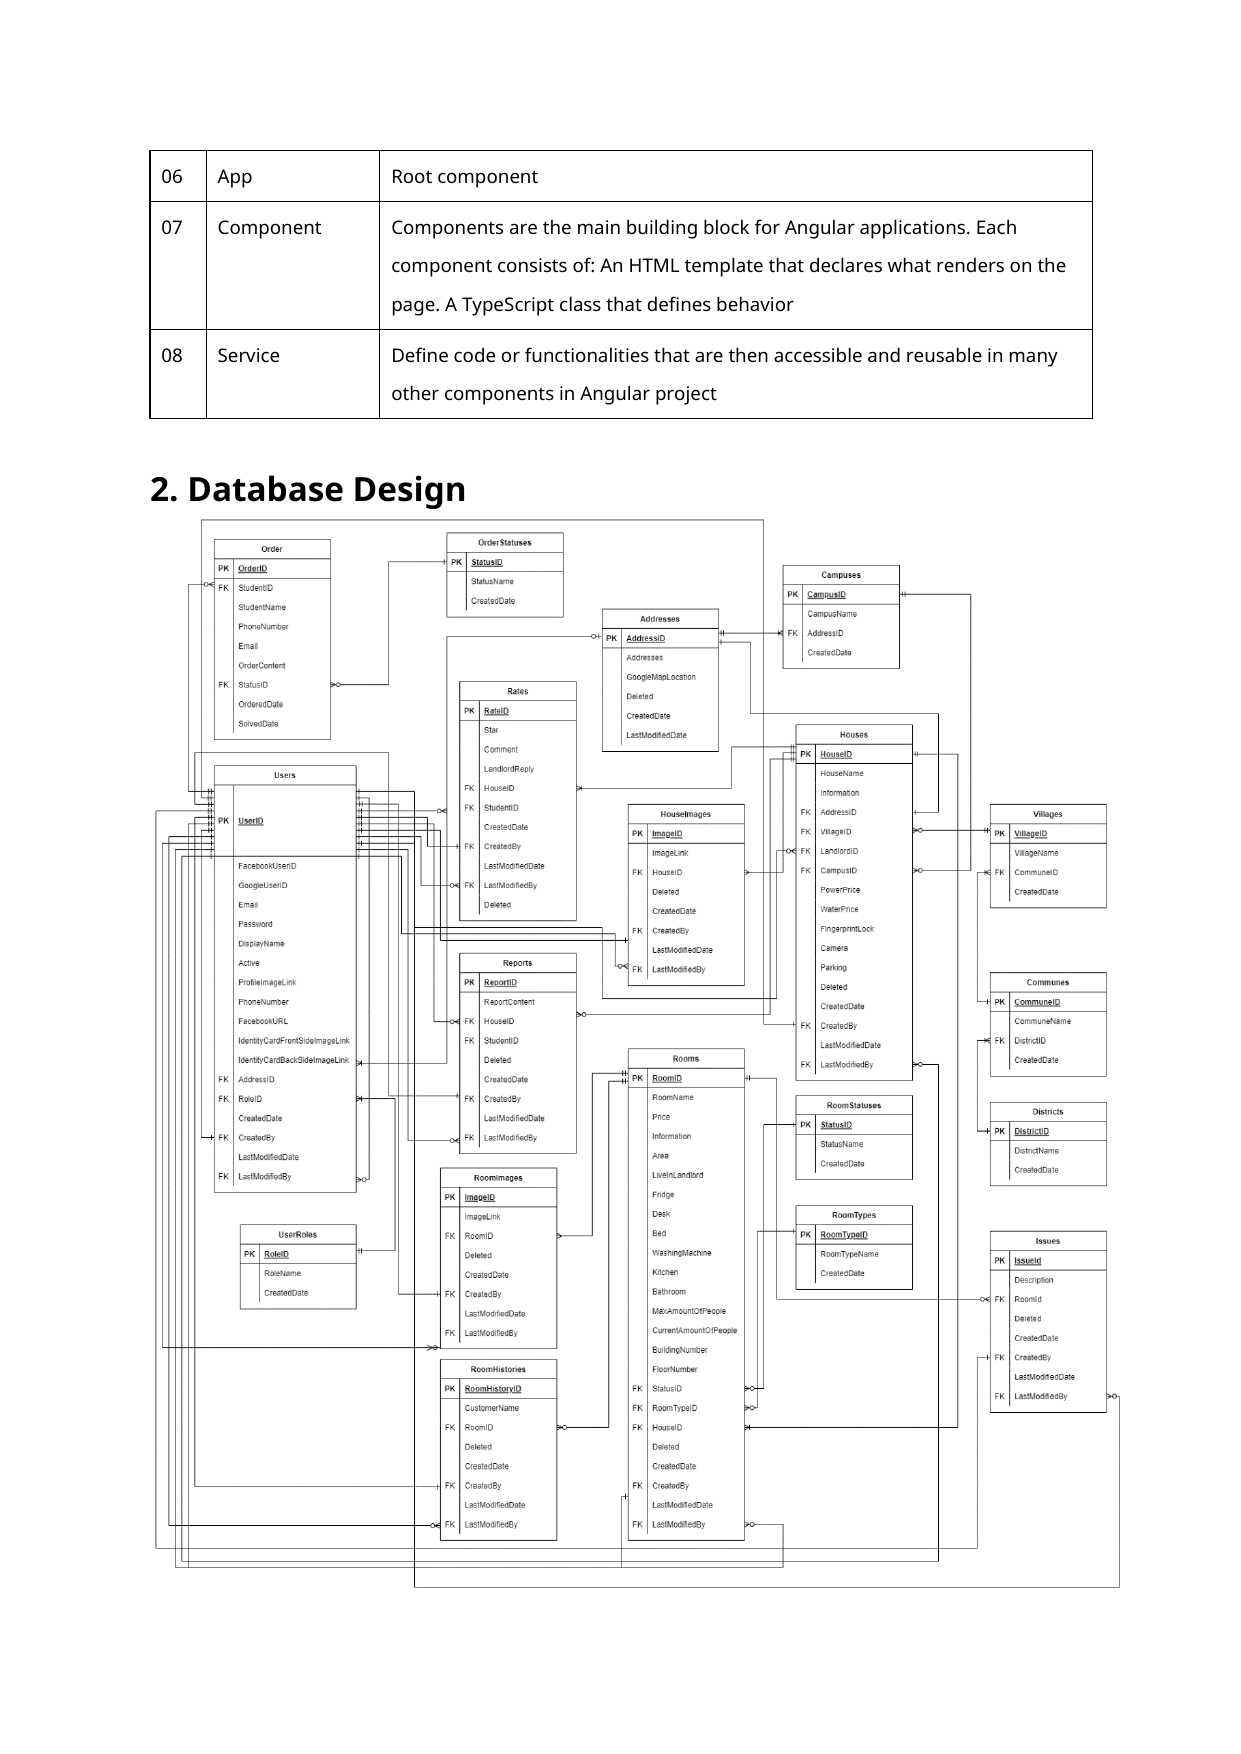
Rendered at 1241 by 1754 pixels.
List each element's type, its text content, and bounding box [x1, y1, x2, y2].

table_cell Service [207, 330, 379, 418]
table_cell Define code or functionalities that are then accessible and reusable in many other components in Angular project [380, 330, 1092, 418]
table_cell 06 [151, 151, 206, 201]
picture [150, 514, 1125, 1600]
table_cell Root component [380, 151, 1092, 201]
table_cell App [207, 151, 379, 201]
table_cell Components are the main building block for Angular applications. Each component consists of: An HTML template that declares what renders on the page. A TypeScript class that defines behavior [380, 202, 1092, 328]
table_cell 07 [151, 202, 206, 328]
subtitle 2. Database Design [150, 466, 1093, 511]
table_cell Component [207, 202, 379, 328]
table_cell 08 [151, 330, 206, 418]
